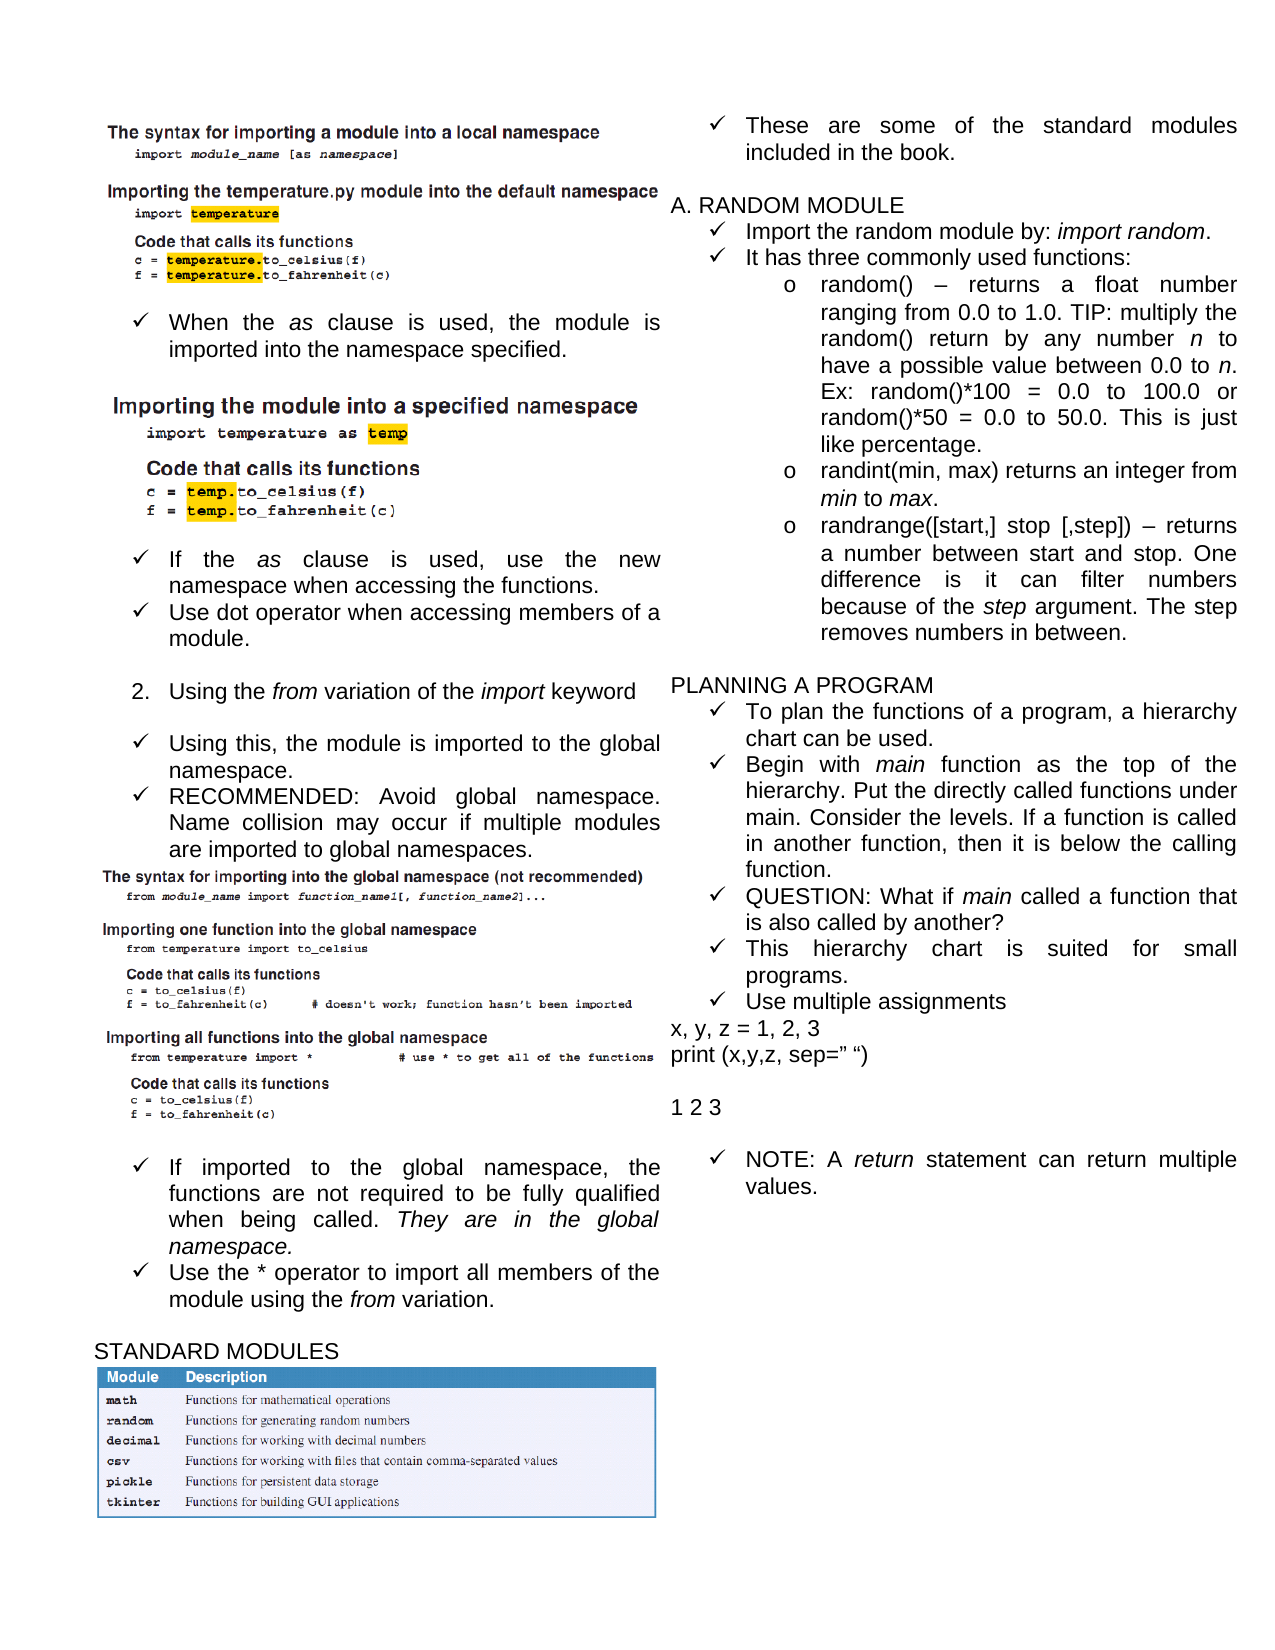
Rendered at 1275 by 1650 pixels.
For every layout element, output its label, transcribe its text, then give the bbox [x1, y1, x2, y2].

list It has three commonly used functions: [708, 244, 1237, 271]
list randint(min, max) returns an integer from min to max. [783, 457, 1237, 512]
list random() – returns a float number ranging from 0.0 to 1.0. TIP: multiply the random() return by any number n to have a possible value between 0.0 to n. Ex: random()*100 = 0.0 to 100.0 or random()*50 = 0.0 to 50.0. This is just like percentage. [783, 271, 1237, 457]
list These are some of the standard modules included in the book. [708, 112, 1237, 165]
picture [93, 112, 661, 283]
list To plan the functions of a program, a hierarchy chart can be used. [708, 698, 1237, 751]
picture [93, 388, 661, 546]
text x, y, z = 1, 2, 3 [670, 1014, 1237, 1041]
text A. RANDOM MODULE [670, 192, 1237, 218]
list Use dot operator when accessing members of a module. [131, 598, 661, 651]
list If the as clause is used, use the new namespace when accessing the functions. [131, 546, 661, 598]
text print (x,y,z, sep=” “) [670, 1041, 1237, 1067]
list If imported to the global namespace, the functions are not required to be fully qualified when being called. They are in the global namespace. [131, 1154, 661, 1259]
list This hierarchy chart is suited for small programs. [708, 935, 1237, 988]
text STANDARD MODULES [94, 1338, 661, 1364]
list Use the * operator to import all members of the module using the from variation. [131, 1259, 661, 1312]
picture [93, 862, 661, 1128]
list Begin with main function as the top of the hierarchy. Put the directly called functions under main. Consider the levels. If a function is called in another function, then it is below the calling function. [708, 751, 1237, 883]
list randrange([start,] stop [,step]) – returns a number between start and stop. One difference is it can filter numbers because of the step argument. The step removes numbers in between. [783, 512, 1237, 646]
text PLANNING A PROGRAM [670, 672, 1237, 698]
list When the as clause is used, the module is imported into the namespace specified. [131, 309, 661, 362]
list QUESTION: What if main called a function that is also called by another? [708, 883, 1237, 935]
list NOTE: A return statement can return multiple values. [708, 1146, 1237, 1199]
text 1 2 3 [670, 1093, 1237, 1120]
list Use multiple assignments [708, 988, 1237, 1014]
list Using this, the module is imported to the global namespace. [131, 730, 661, 783]
list Using the from variation of the import keyword [131, 678, 661, 704]
list Import the random module by: import random. [708, 218, 1237, 244]
picture [93, 1364, 661, 1520]
list RECOMMENDED: Avoid global namespace. Name collision may occur if multiple modules are imported to global namespaces. [131, 783, 661, 862]
